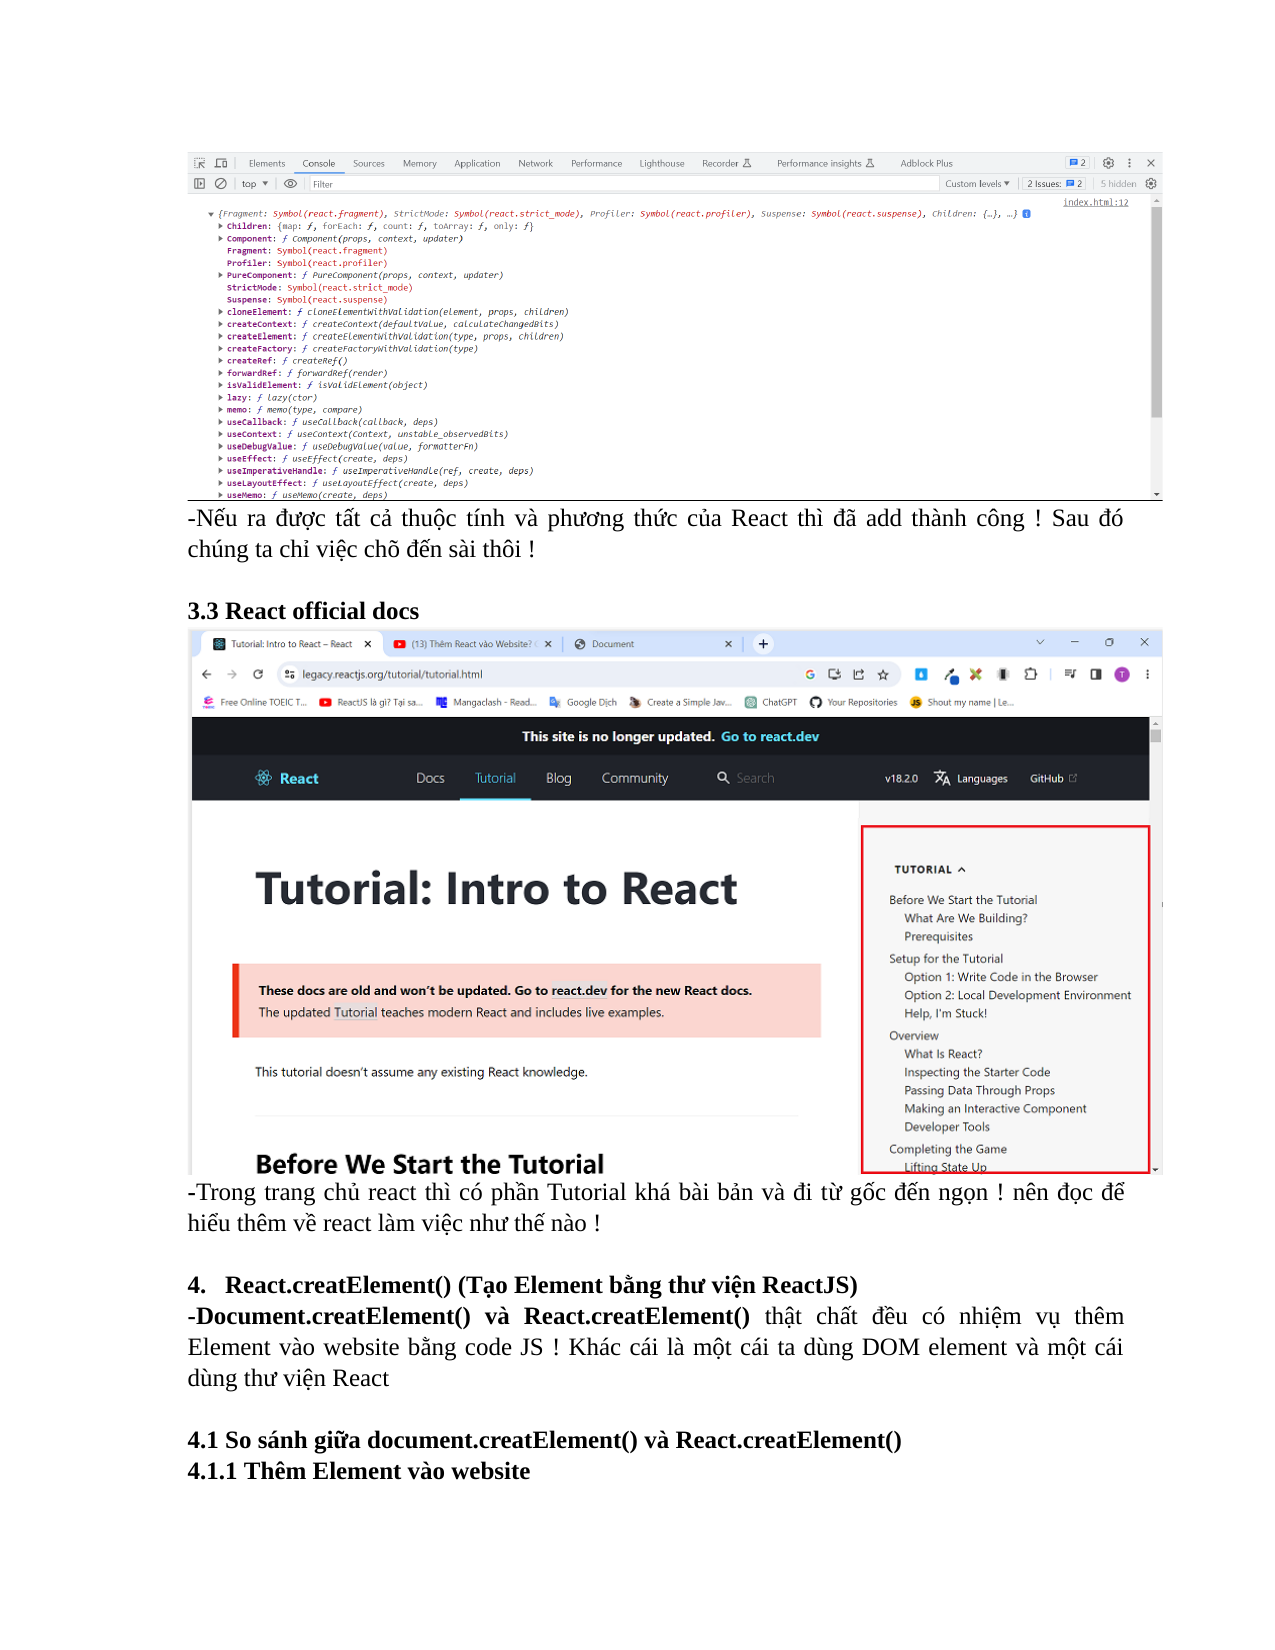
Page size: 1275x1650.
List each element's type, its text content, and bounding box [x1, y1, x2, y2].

list -Document.creatElement() và React.creatElement() thật chất đều có nhiệm vụ thêm Element vào website bằng code JS ! Khác cái là một cái ta dùng DOM element và một cái dùng thư viện React [187, 1301, 1125, 1392]
picture [187, 627, 1163, 1175]
list So sánh giữa document.creatElement() và React.creatElement() [187, 1425, 1125, 1454]
list Thêm Element vào website [187, 1456, 1125, 1485]
picture [187, 150, 1163, 501]
list React.creatElement() (Tạo Element bằng thư viện ReactJS) [187, 1270, 1125, 1298]
list -Trong trang chủ react thì có phần Tutorial khá bài bản và đi từ gốc đến ngọn ! nên đọc để hiểu thêm về react làm việc như thế nào ! [187, 1177, 1125, 1236]
list -Nếu ra được tất cả thuộc tính và phương thức của React thì đã add thành công ! Sau đó chúng ta chỉ việc chõ đến sài thôi ! [187, 503, 1125, 563]
list React official docs [187, 596, 1125, 625]
